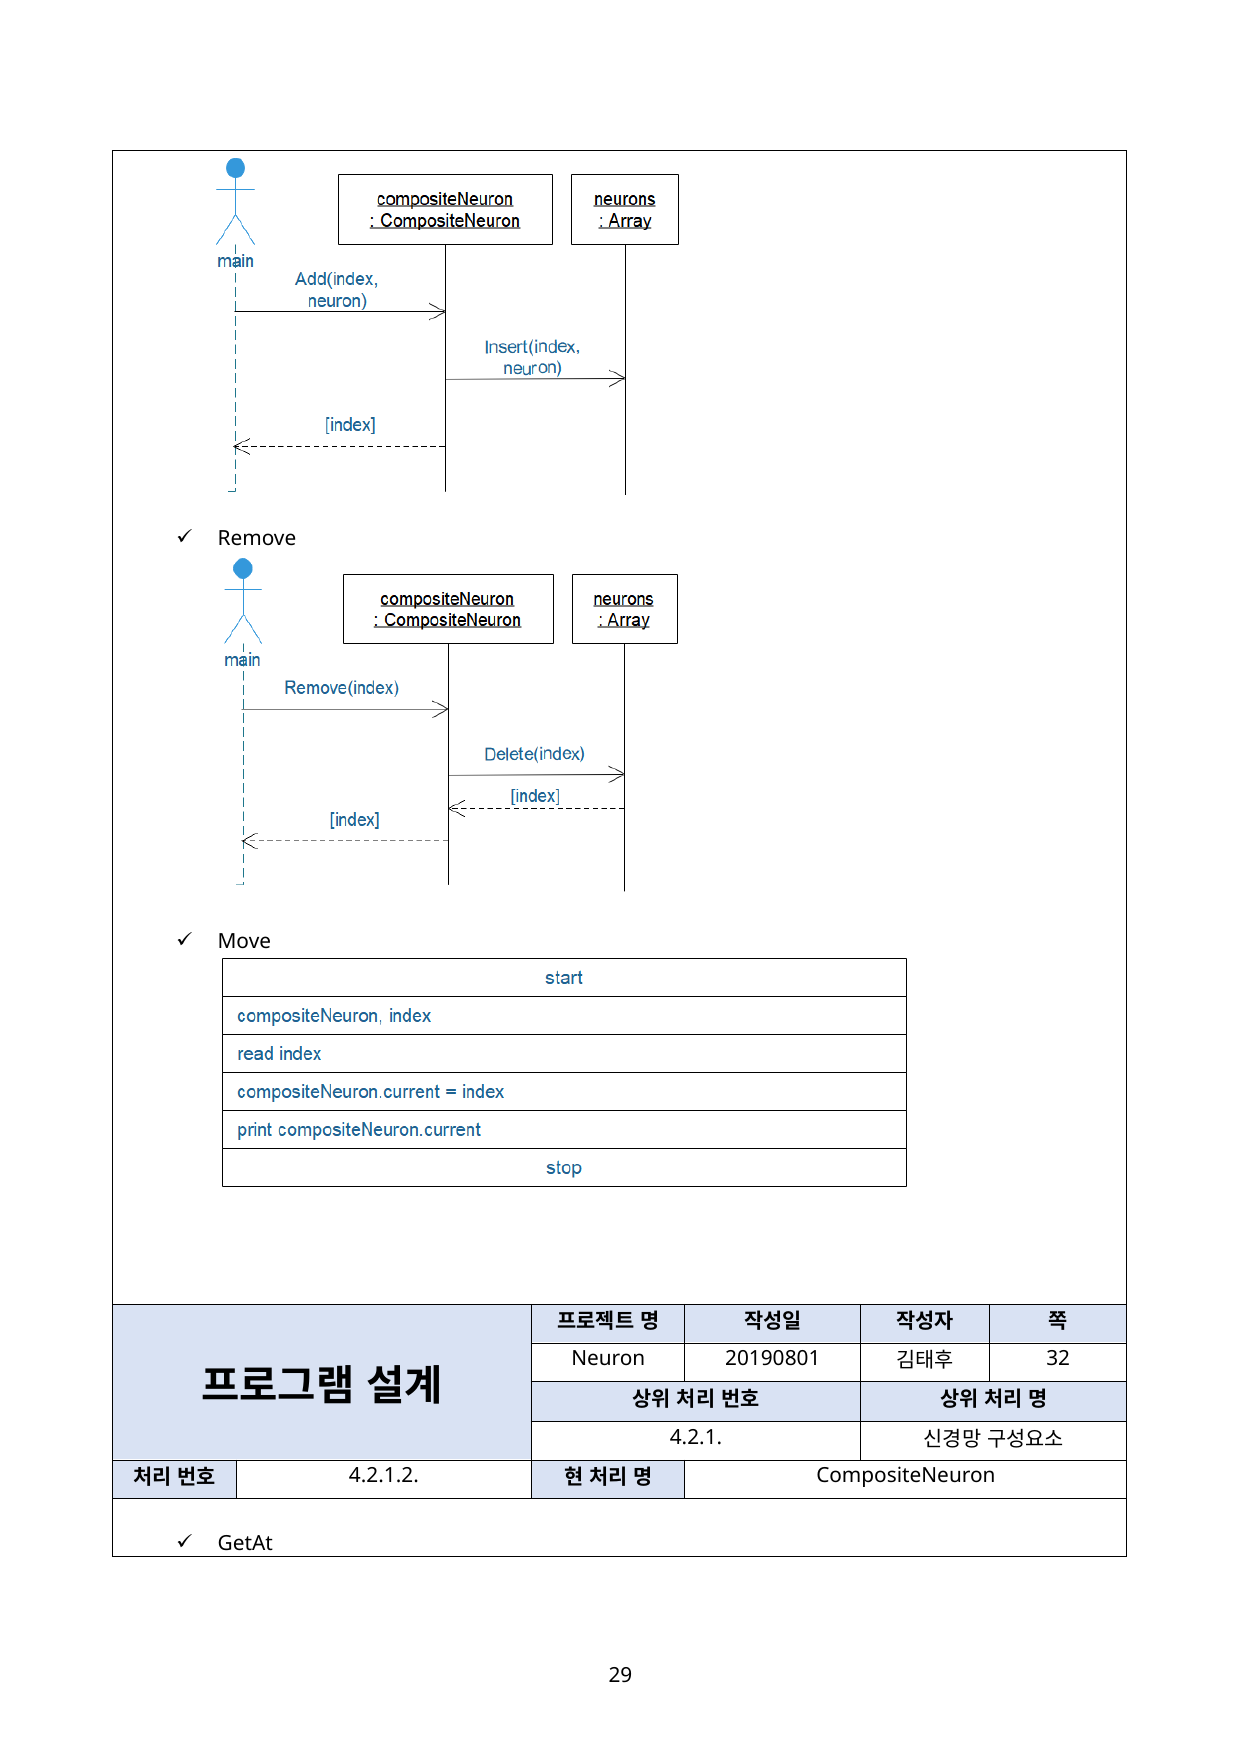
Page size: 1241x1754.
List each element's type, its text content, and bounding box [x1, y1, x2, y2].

table_cell 4.2.1. [532, 1422, 860, 1459]
table_cell GetAt [113, 1499, 1126, 1556]
table_cell 상위 처리 번호 [532, 1382, 860, 1421]
table_cell 김태후 [861, 1344, 989, 1381]
picture [217, 551, 687, 899]
table_cell 20190801 [685, 1344, 860, 1381]
table_cell 작성일 [685, 1305, 860, 1342]
picture [217, 955, 910, 1190]
table_cell 신경망 구성요소 [861, 1422, 1126, 1459]
picture [207, 151, 686, 495]
table_cell 4.2.1.2. [237, 1461, 531, 1498]
table_cell 처리 번호 [113, 1461, 236, 1498]
table_cell 32 [990, 1344, 1126, 1381]
table_cell 쪽 [990, 1305, 1126, 1342]
table_cell Add Remove Move [113, 151, 1126, 1304]
table_cell 현 처리 명 [532, 1461, 684, 1498]
table_cell CompositeNeuron [685, 1461, 1126, 1498]
table_cell Neuron [532, 1344, 684, 1381]
table_cell 상위 처리 명 [861, 1382, 1126, 1421]
table_cell 작성자 [861, 1305, 989, 1342]
table_cell 프로젝트 명 [532, 1305, 684, 1342]
table_cell 프로그램 설계 [113, 1305, 531, 1459]
